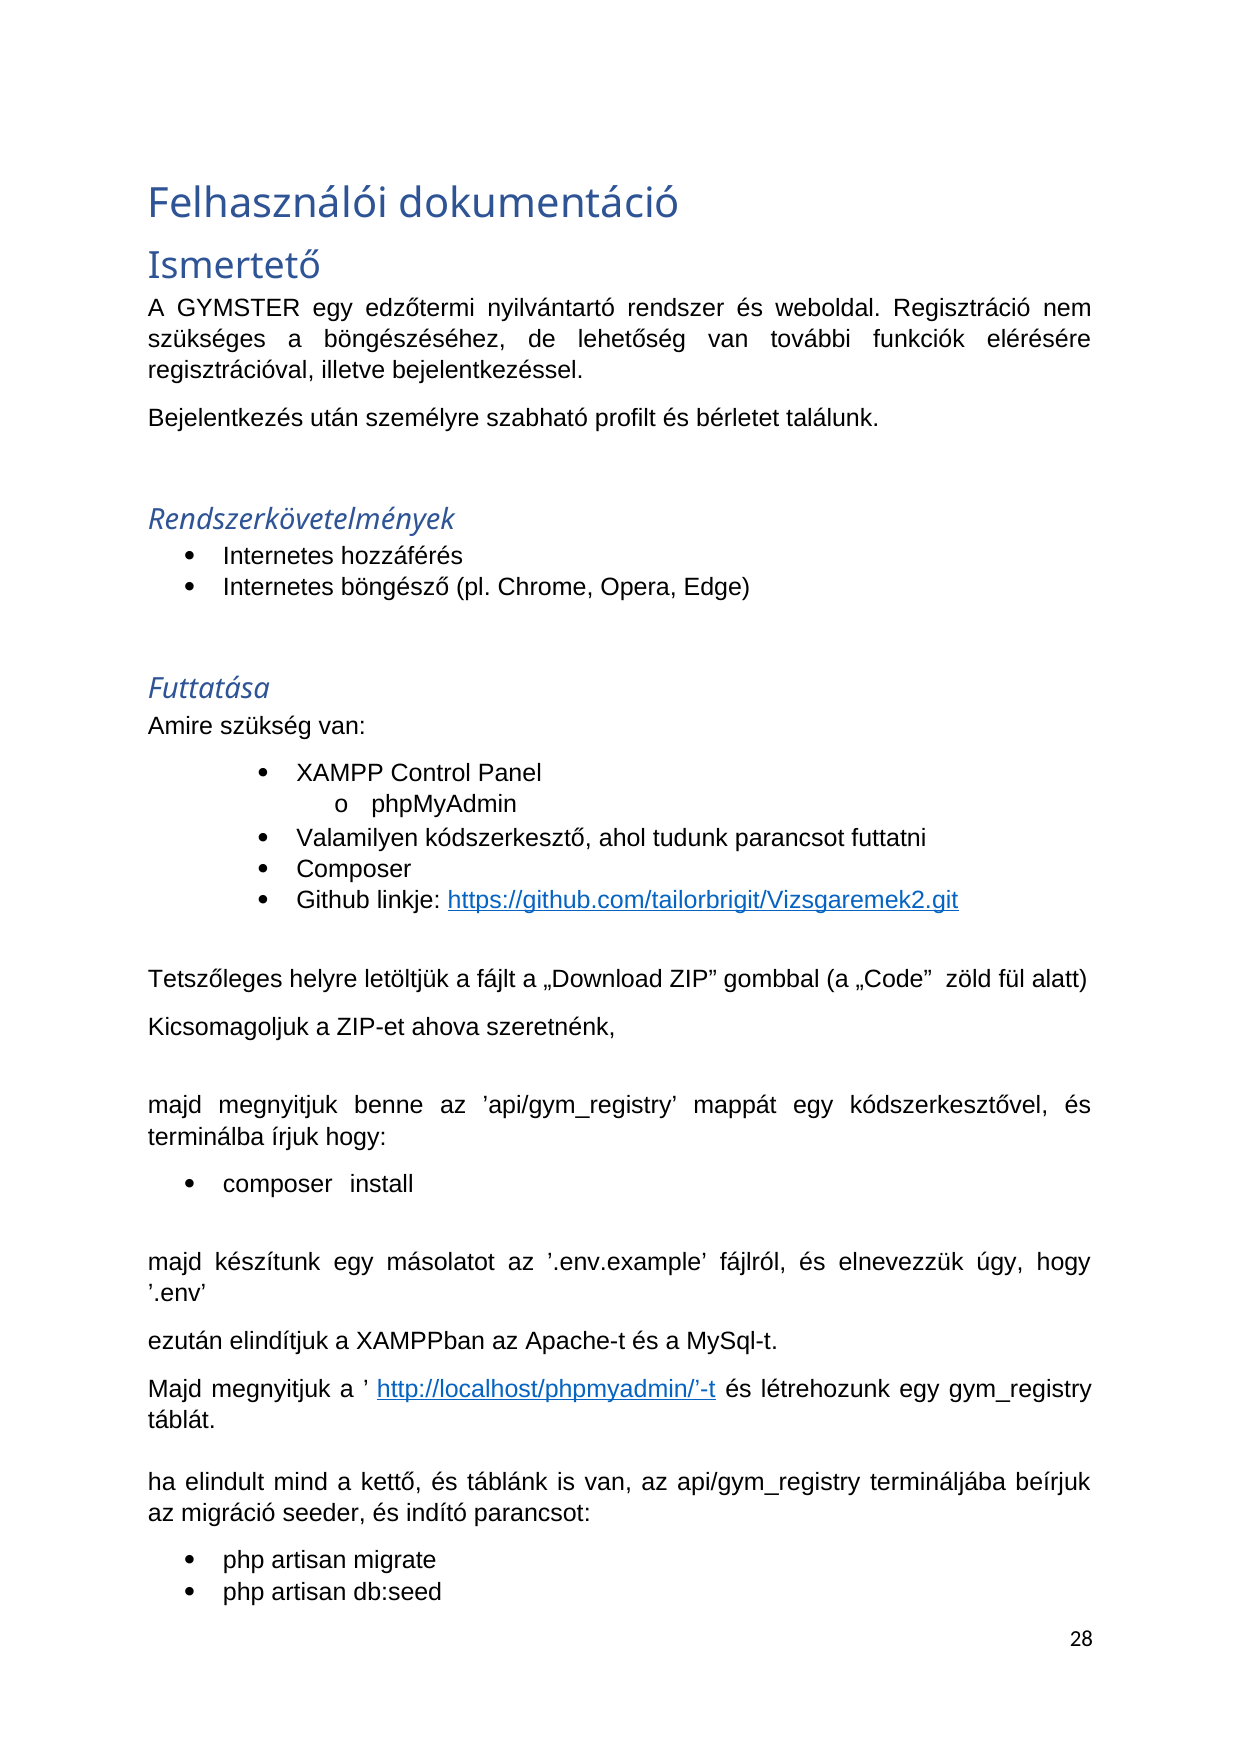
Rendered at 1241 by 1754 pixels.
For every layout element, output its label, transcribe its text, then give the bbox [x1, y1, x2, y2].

list php artisan db:seed [185, 1577, 1093, 1605]
text A GYMSTER egy edzőtermi nyilvántartó rendszer és weboldal. Regisztráció nem szükséges a böngészéséhez, de lehetőség van további funkciók elérésére regisztrációval, illetve bejelentkezéssel. [148, 293, 1093, 384]
text majd megnyitjuk benne az ’api/gym_registry’ mappát egy kódszerkesztővel, és terminálba írjuk hogy: [148, 1059, 1093, 1150]
list Github linkje: https://github.com/tailorbrigit/Vizsgaremek2.git [258, 885, 1093, 914]
subtitle Rendszerkövetelmények [148, 498, 1093, 538]
list Internetes böngésző (pl. Chrome, Opera, Edge) [185, 572, 1093, 601]
text Majd megnyitjuk a ’ http://localhost/phpmyadmin/’-t és létrehozunk egy gym_registry táblát. ha elindult mind a kettő, és táblánk is van, az api/gym_registry termináljába beírjuk az migráció seeder, és indító parancsot: [148, 1373, 1093, 1526]
text Kicsomagoljuk a ZIP-et ahova szeretnénk, [148, 1012, 1093, 1040]
list XAMPP Control Panel [258, 758, 1093, 787]
text ezután elindítjuk a XAMPPban az Apache-t és a MySql-t. [148, 1326, 1093, 1354]
subtitle Ismertető [148, 238, 1093, 289]
text Tetszőleges helyre letöltjük a fájlt a „Download ZIP” gombbal (a „Code” zöld fül alatt) [148, 964, 1093, 993]
list Composer [258, 854, 1093, 883]
list php artisan migrate [185, 1545, 1093, 1574]
text majd készítunk egy másolatot az ’.env.example’ fájlról, és elnevezzük úgy, hogy ’.env’ [148, 1247, 1093, 1307]
text Amire szükség van: [148, 711, 1093, 739]
subtitle Futtatása [148, 668, 1093, 707]
list Valamilyen kódszerkesztő, ahol tudunk parancsot futtatni [258, 823, 1093, 852]
list composer install [185, 1169, 413, 1228]
list phpMyAdmin [333, 789, 1093, 820]
text Bejelentkezés után személyre szabható profilt és bérletet találunk. [148, 403, 1093, 432]
subtitle Felhasználói dokumentáció [148, 173, 1093, 229]
list Internetes hozzáférés [185, 541, 1093, 570]
